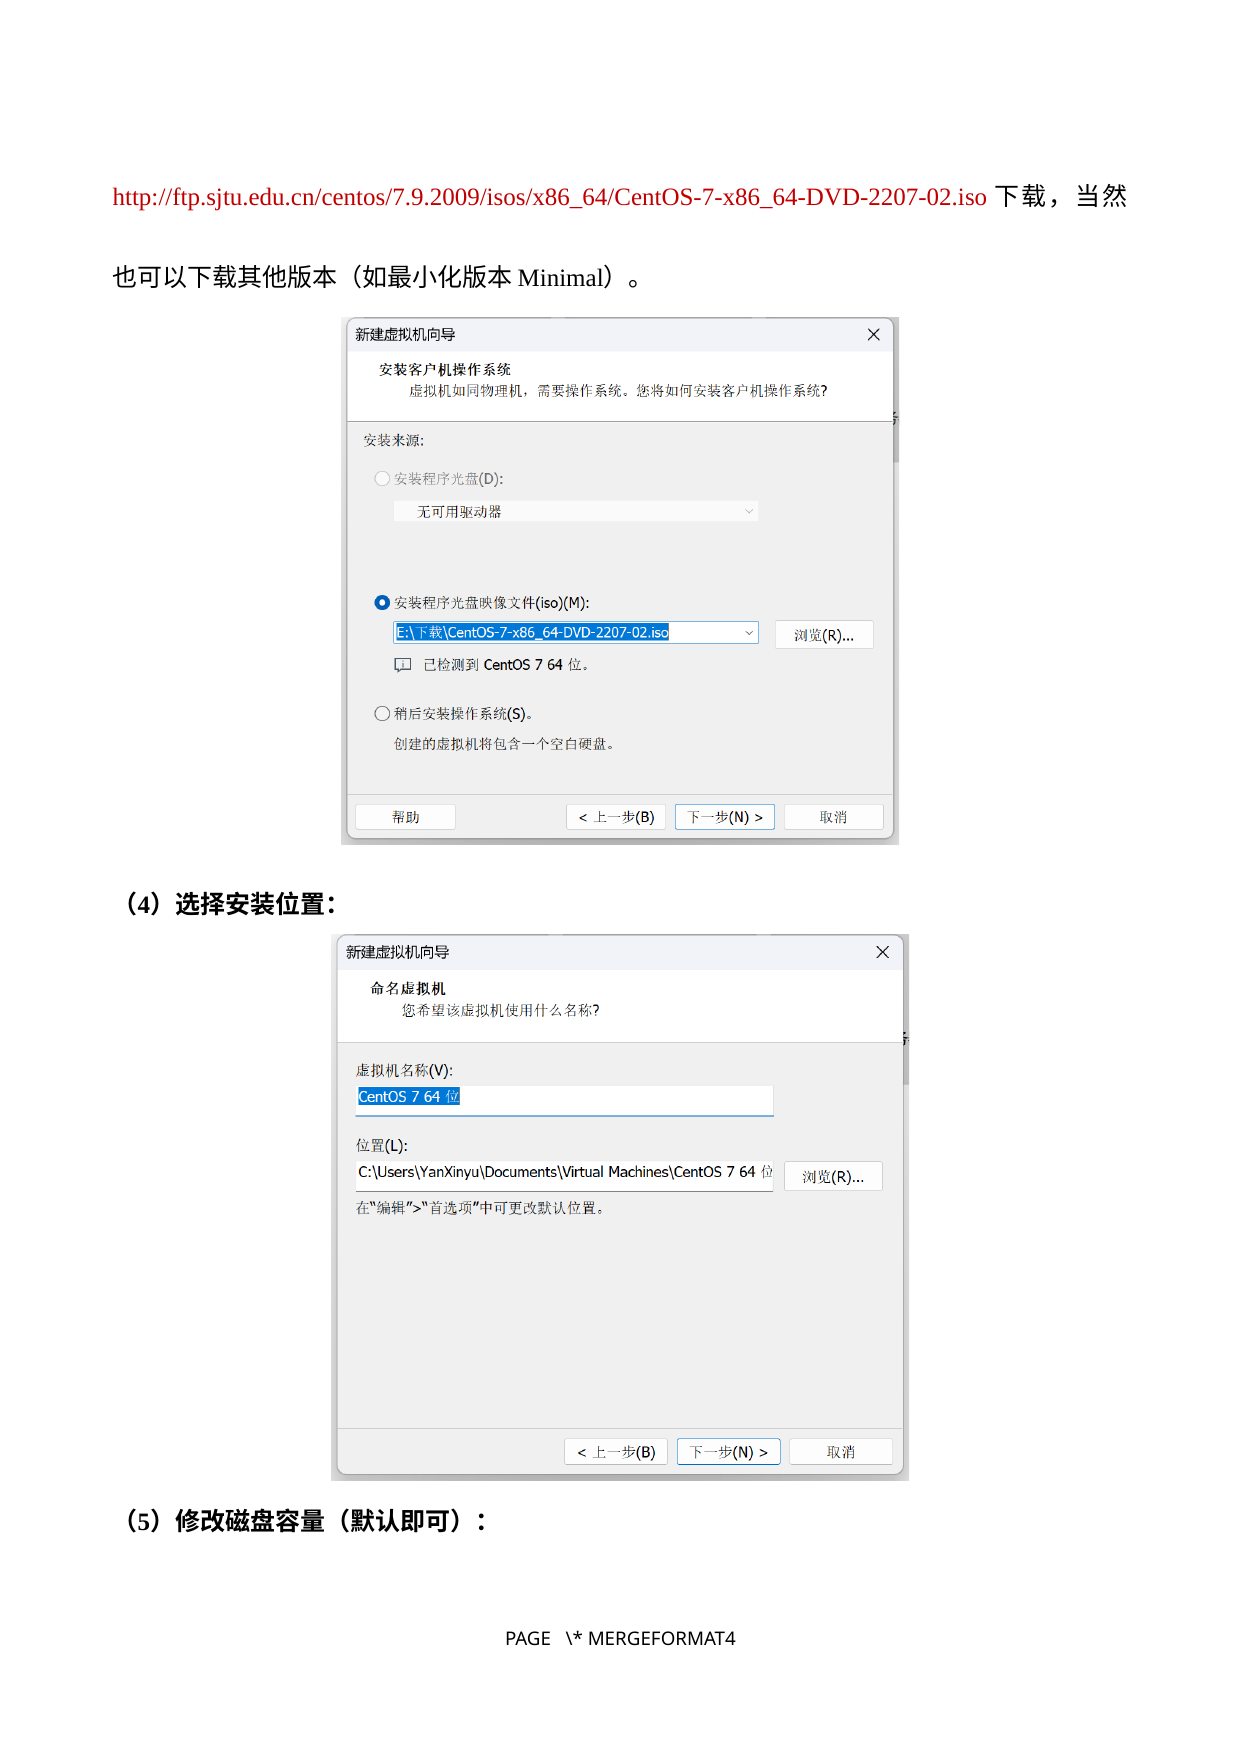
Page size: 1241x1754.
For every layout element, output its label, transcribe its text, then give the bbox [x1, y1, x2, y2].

picture [341, 317, 900, 845]
text （5）修改磁盘容量（默认即可）： [112, 1487, 1128, 1552]
picture [331, 934, 910, 1481]
text （4）选择安装位置： [112, 870, 1128, 935]
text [112, 162, 1128, 308]
